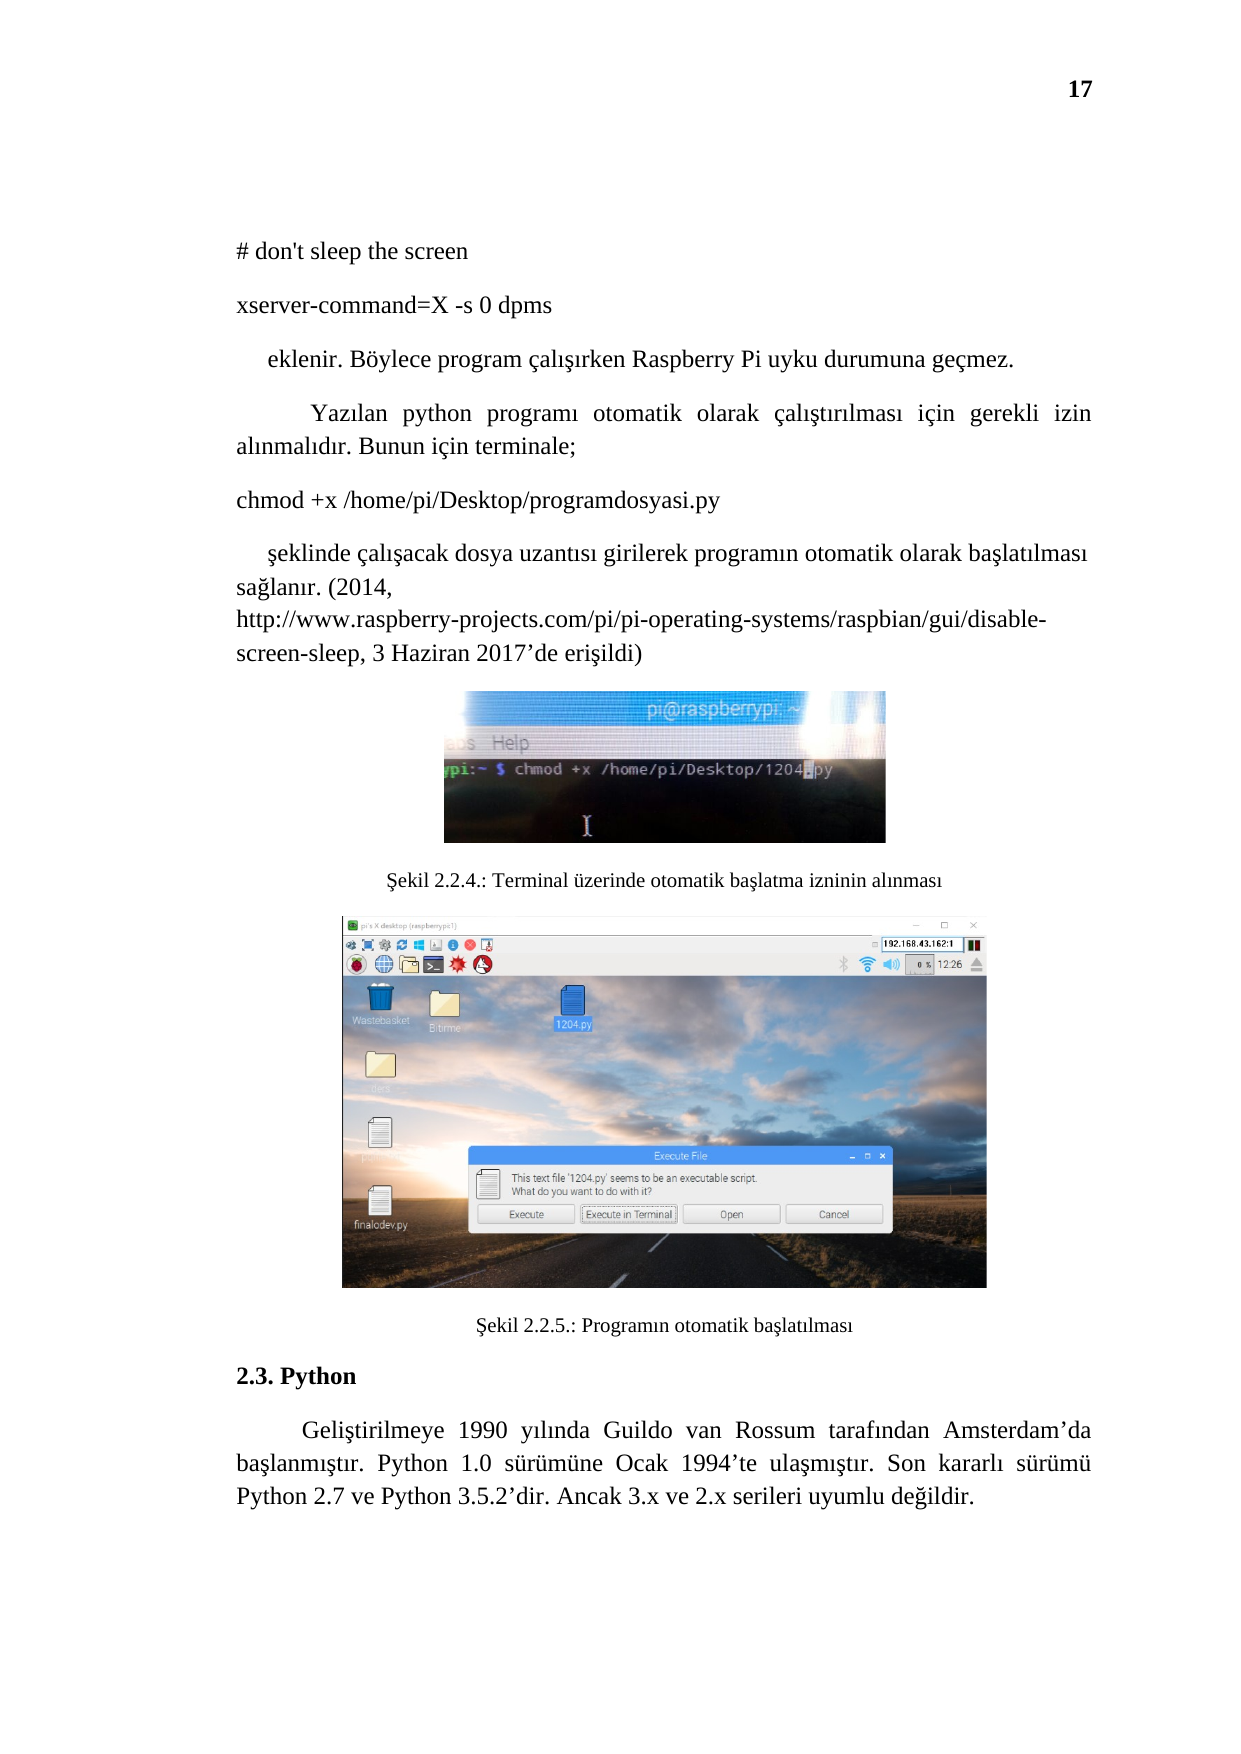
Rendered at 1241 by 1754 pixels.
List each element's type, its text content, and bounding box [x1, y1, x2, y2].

text Yazılan python programı otomatik olarak çalıştırılması için gerekli izin alınmalıdır. Bunun için terminale; [236, 398, 1092, 459]
text Şekil 2.2.5.: Programın otomatik başlatılması [236, 1312, 1092, 1337]
picture [444, 691, 886, 843]
text 2.3. Python [236, 1361, 1092, 1390]
text eklenir. Böylece program çalışırken Raspberry Pi uyku durumuna geçmez. [236, 344, 1092, 373]
text chmod +x /home/pi/Desktop/programdosyasi.py [236, 485, 1092, 513]
text # don't sleep the screen [236, 236, 1092, 265]
text Şekil 2.2.4.: Terminal üzerinde otomatik başlatma izninin alınması [236, 868, 1092, 892]
picture [342, 916, 987, 1288]
text xserver-command=X -s 0 dpms [236, 290, 1092, 319]
text şeklinde çalışacak dosya uzantısı girilerek programın otomatik olarak başlatılması sağlanır. (2014, http://www.raspberry-projects.com/pi/pi-operating-systems/raspbian/gui/disable-screen-sleep, 3 Haziran 2017’de erişildi) [236, 538, 1092, 666]
text Geliştirilmeye 1990 yılında Guildo van Rossum tarafından Amsterdam’da başlanmıştır. Python 1.0 sürümüne Ocak 1994’te ulaşmıştır. Son kararlı sürümü Python 2.7 ve Python 3.5.2’dir. Ancak 3.x ve 2.x serileri uyumlu değildir. [236, 1415, 1092, 1509]
